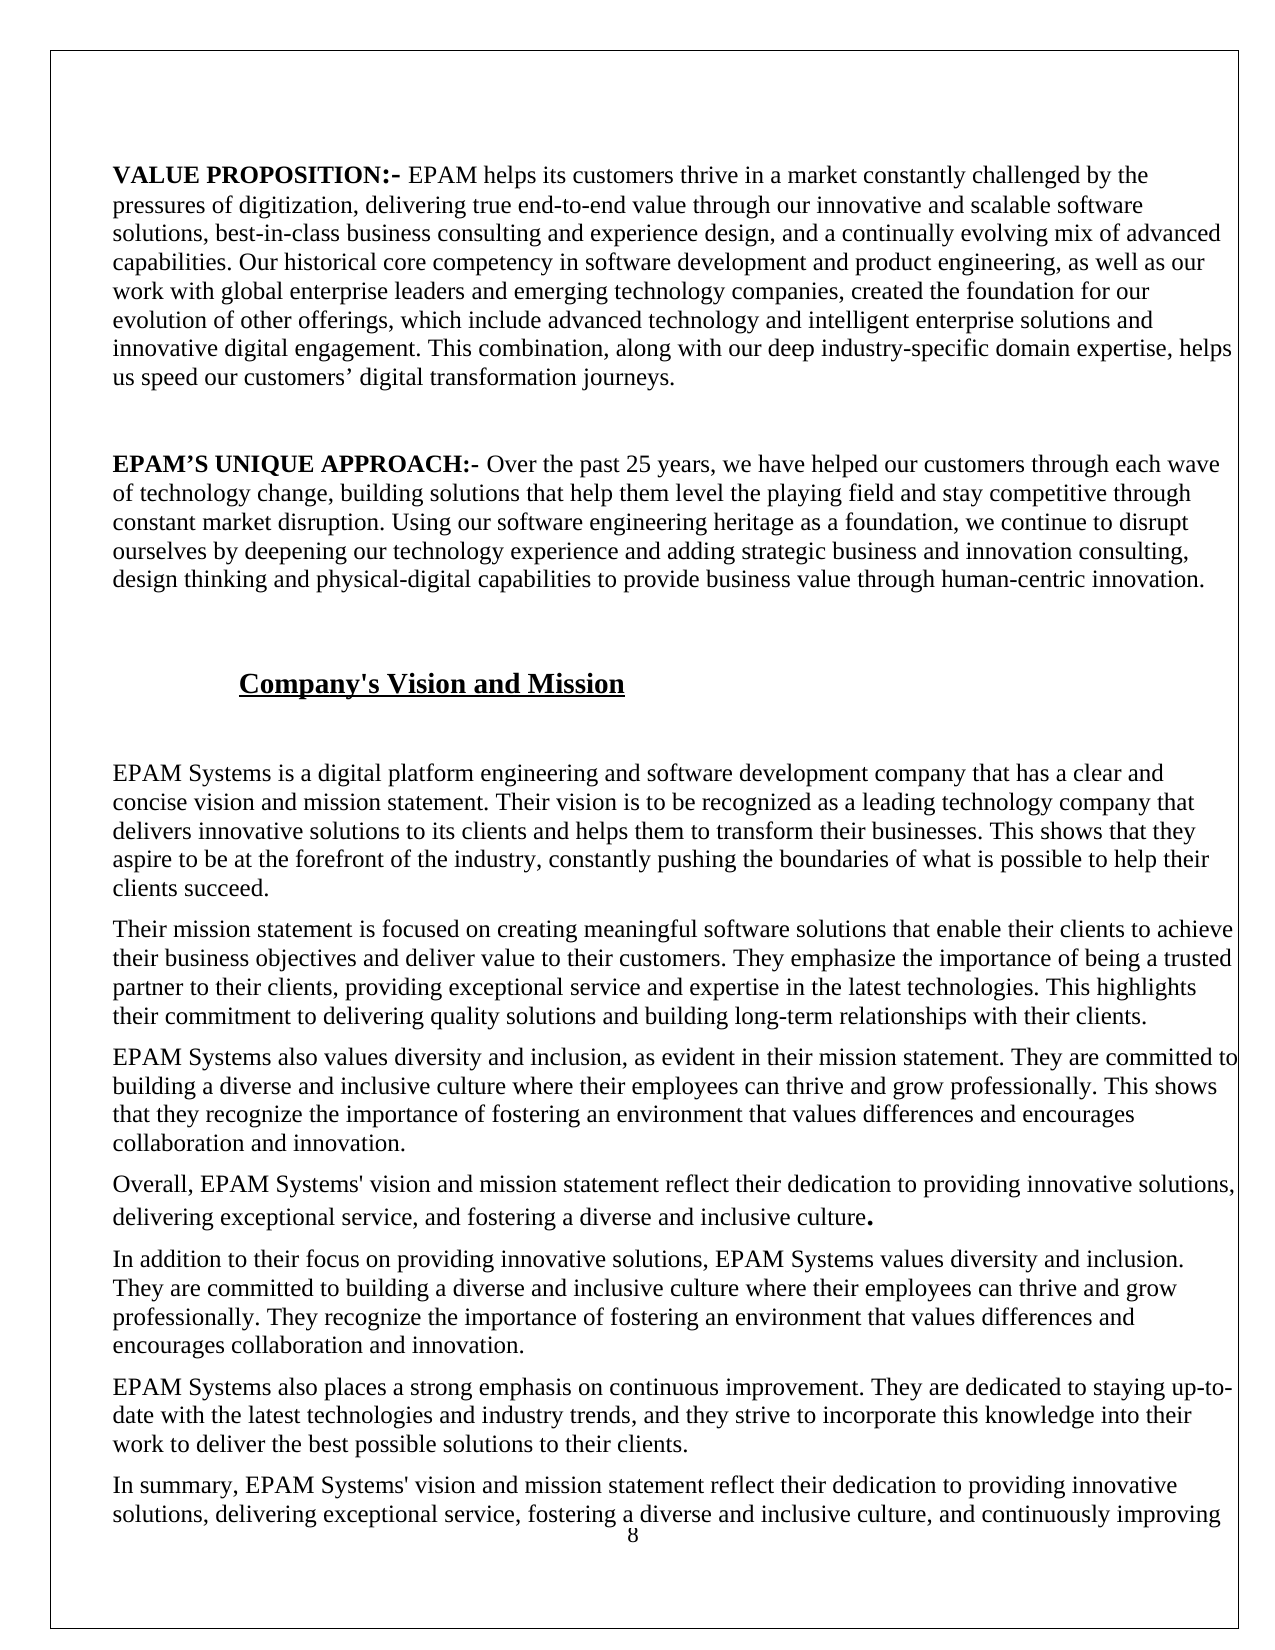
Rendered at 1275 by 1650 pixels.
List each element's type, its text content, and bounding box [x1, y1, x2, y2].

text Their mission statement is focused on creating meaningful software solutions that enable their clients to achieve their business objectives and deliver value to their customers. They emphasize the importance of being a trusted partner to their clients, providing exceptional service and expertise in the latest technologies. This highlights their commitment to delivering quality solutions and building long-term relationships with their clients. [112, 914, 1238, 1029]
text EPAM Systems also values diversity and inclusion, as evident in their mission statement. They are committed to building a diverse and inclusive culture where their employees can thrive and grow professionally. This shows that they recognize the importance of fostering an environment that values differences and encourages collaboration and innovation. [112, 1042, 1238, 1157]
text In addition to their focus on providing innovative solutions, EPAM Systems values diversity and inclusion. They are committed to building a diverse and inclusive culture where their employees can thrive and grow professionally. They recognize the importance of fostering an environment that values differences and encourages collaboration and innovation. [112, 1244, 1238, 1359]
text EPAM’S UNIQUE APPROACH:- Over the past 25 years, we have helped our customers through each wave of technology change, building solutions that help them level the playing field and stay competitive through constant market disruption. Using our software engineering heritage as a foundation, we continue to disrupt ourselves by deepening our technology experience and adding strategic business and innovation consulting, design thinking and physical-digital capabilities to provide business value through human-centric innovation. [112, 449, 1238, 593]
text EPAM Systems also places a strong emphasis on continuous improvement. They are dedicated to staying up-to-date with the latest technologies and industry trends, and they strive to incorporate this knowledge into their work to deliver the best possible solutions to their clients. [112, 1372, 1238, 1458]
text Company's Vision and Mission [112, 666, 1238, 700]
text VALUE PROPOSITION:- EPAM helps its customers thrive in a market constantly challenged by the pressures of digitization, delivering true end-to-end value through our innovative and scalable software solutions, best-in-class business consulting and experience design, and a continually evolving mix of advanced capabilities. Our historical core competency in software development and product engineering, as well as our work with global enterprise leaders and emerging technology companies, created the foundation for our evolution of other offerings, which include advanced technology and intelligent enterprise solutions and innovative digital engagement. This combination, along with our deep industry-specific domain expertise, helps us speed our customers’ digital transformation journeys. [112, 156, 1238, 391]
text EPAM Systems is a digital platform engineering and software development company that has a clear and concise vision and mission statement. Their vision is to be recognized as a leading technology company that delivers innovative solutions to its clients and helps them to transform their businesses. This shows that they aspire to be at the forefront of the industry, constantly pushing the boundaries of what is possible to help their clients succeed. [112, 758, 1238, 902]
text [112, 1471, 1238, 1528]
text Overall, EPAM Systems' vision and mission statement reflect their dedication to providing innovative solutions, delivering exceptional service, and fostering a diverse and inclusive culture. [112, 1169, 1238, 1232]
